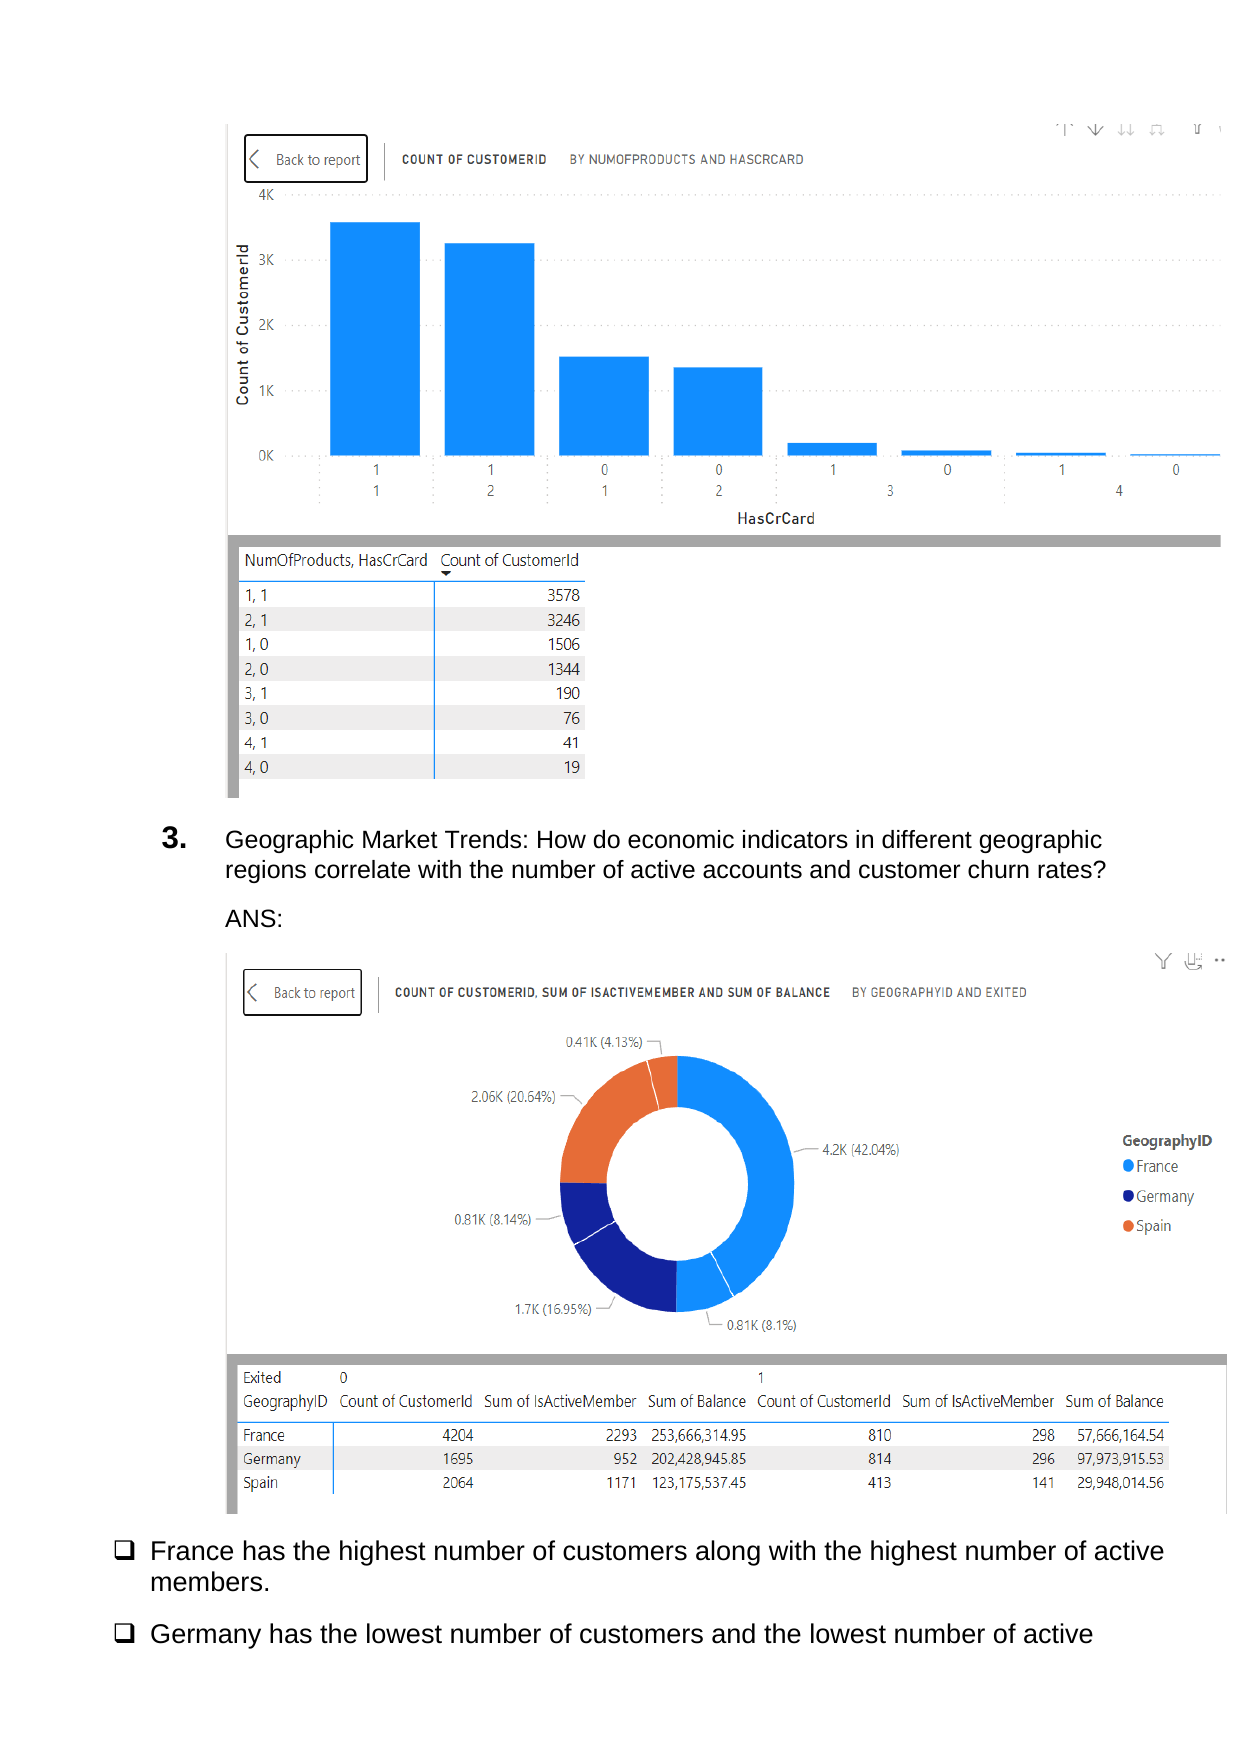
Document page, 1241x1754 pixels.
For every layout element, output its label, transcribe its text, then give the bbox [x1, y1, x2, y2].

text ANS: [225, 904, 1165, 933]
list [112, 1618, 1165, 1649]
list Geographic Market Trends: How do economic indicators in different geographic regions correlate with the number of active accounts and customer churn rates? [187, 819, 1165, 883]
list France has the highest number of customers along with the highest number of active members. [112, 1534, 1165, 1597]
picture [225, 953, 1227, 1514]
picture [225, 124, 1221, 798]
